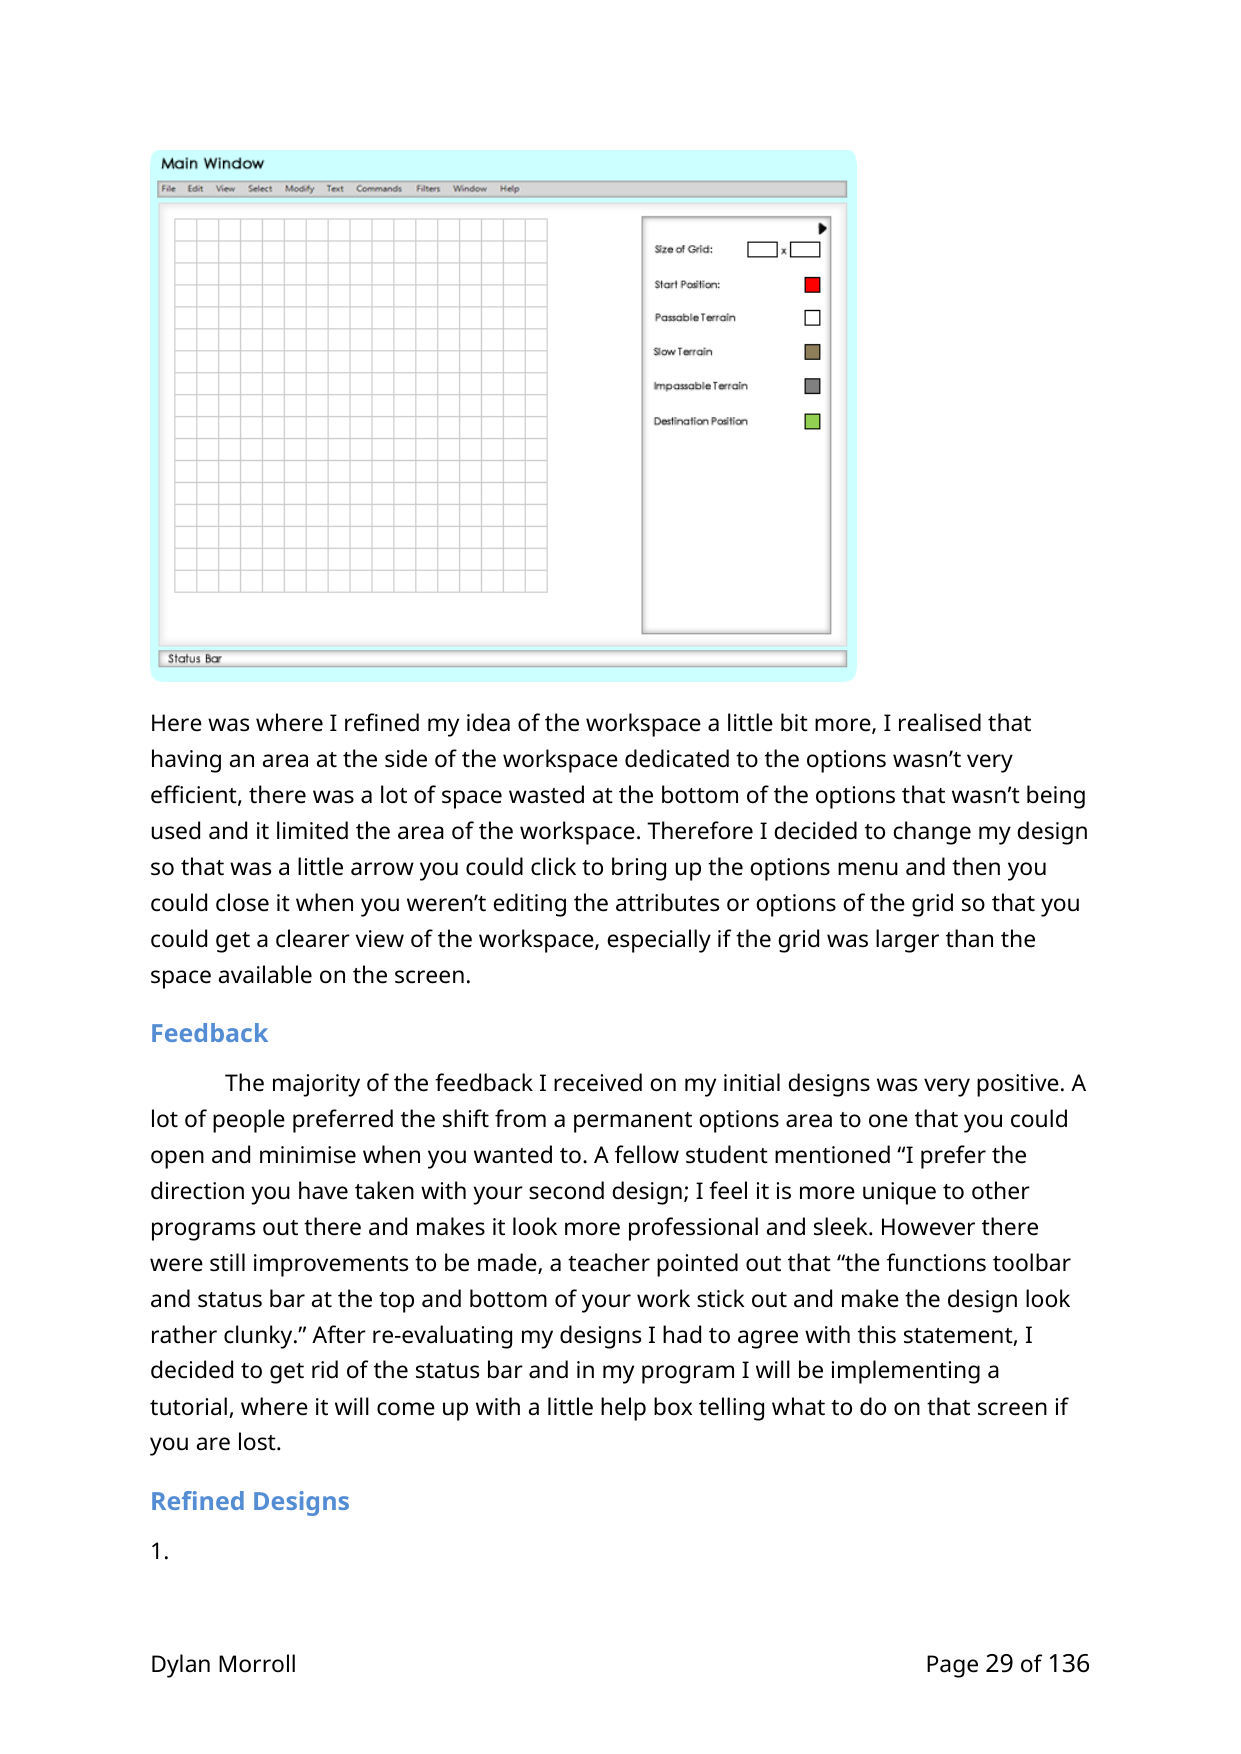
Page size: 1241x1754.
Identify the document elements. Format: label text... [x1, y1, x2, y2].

text Here was where I refined my idea of the workspace a little bit more, I realised that having an area at the side of the workspace dedicated to the options wasn’t very efficient, there was a lot of space wasted at the bottom of the options that wasn’t being used and it limited the area of the workspace. Therefore I decided to change my design so that was a little arrow you could click to bring up the options menu and then you could close it when you weren’t editing the attributes or options of the grid so that you could get a clearer view of the workspace, especially if the grid was larger than the space available on the screen. [150, 707, 1090, 990]
subtitle Feedback [150, 1015, 1090, 1049]
subtitle Refined Designs [150, 1483, 1090, 1517]
text The majority of the feedback I received on my initial designs was very positive. A lot of people preferred the shift from a permanent options area to one that you could open and minimise when you wanted to. A fellow student mentioned “I prefer the direction you have taken with your second design; I feel it is more unique to other programs out there and makes it look more professional and sleek. However there were still improvements to be made, a teacher pointed out that “the functions toolbar and status bar at the top and bottom of your work stick out and make the design look rather clunky.” After re-evaluating my designs I had to agree with this statement, I decided to get rid of the status bar and in my program I will be implementing a tutorial, where it will come up with a little help box telling what to do on that screen if you are lost. [150, 1067, 1090, 1458]
text 1. [150, 1535, 1090, 1566]
picture [150, 150, 857, 682]
